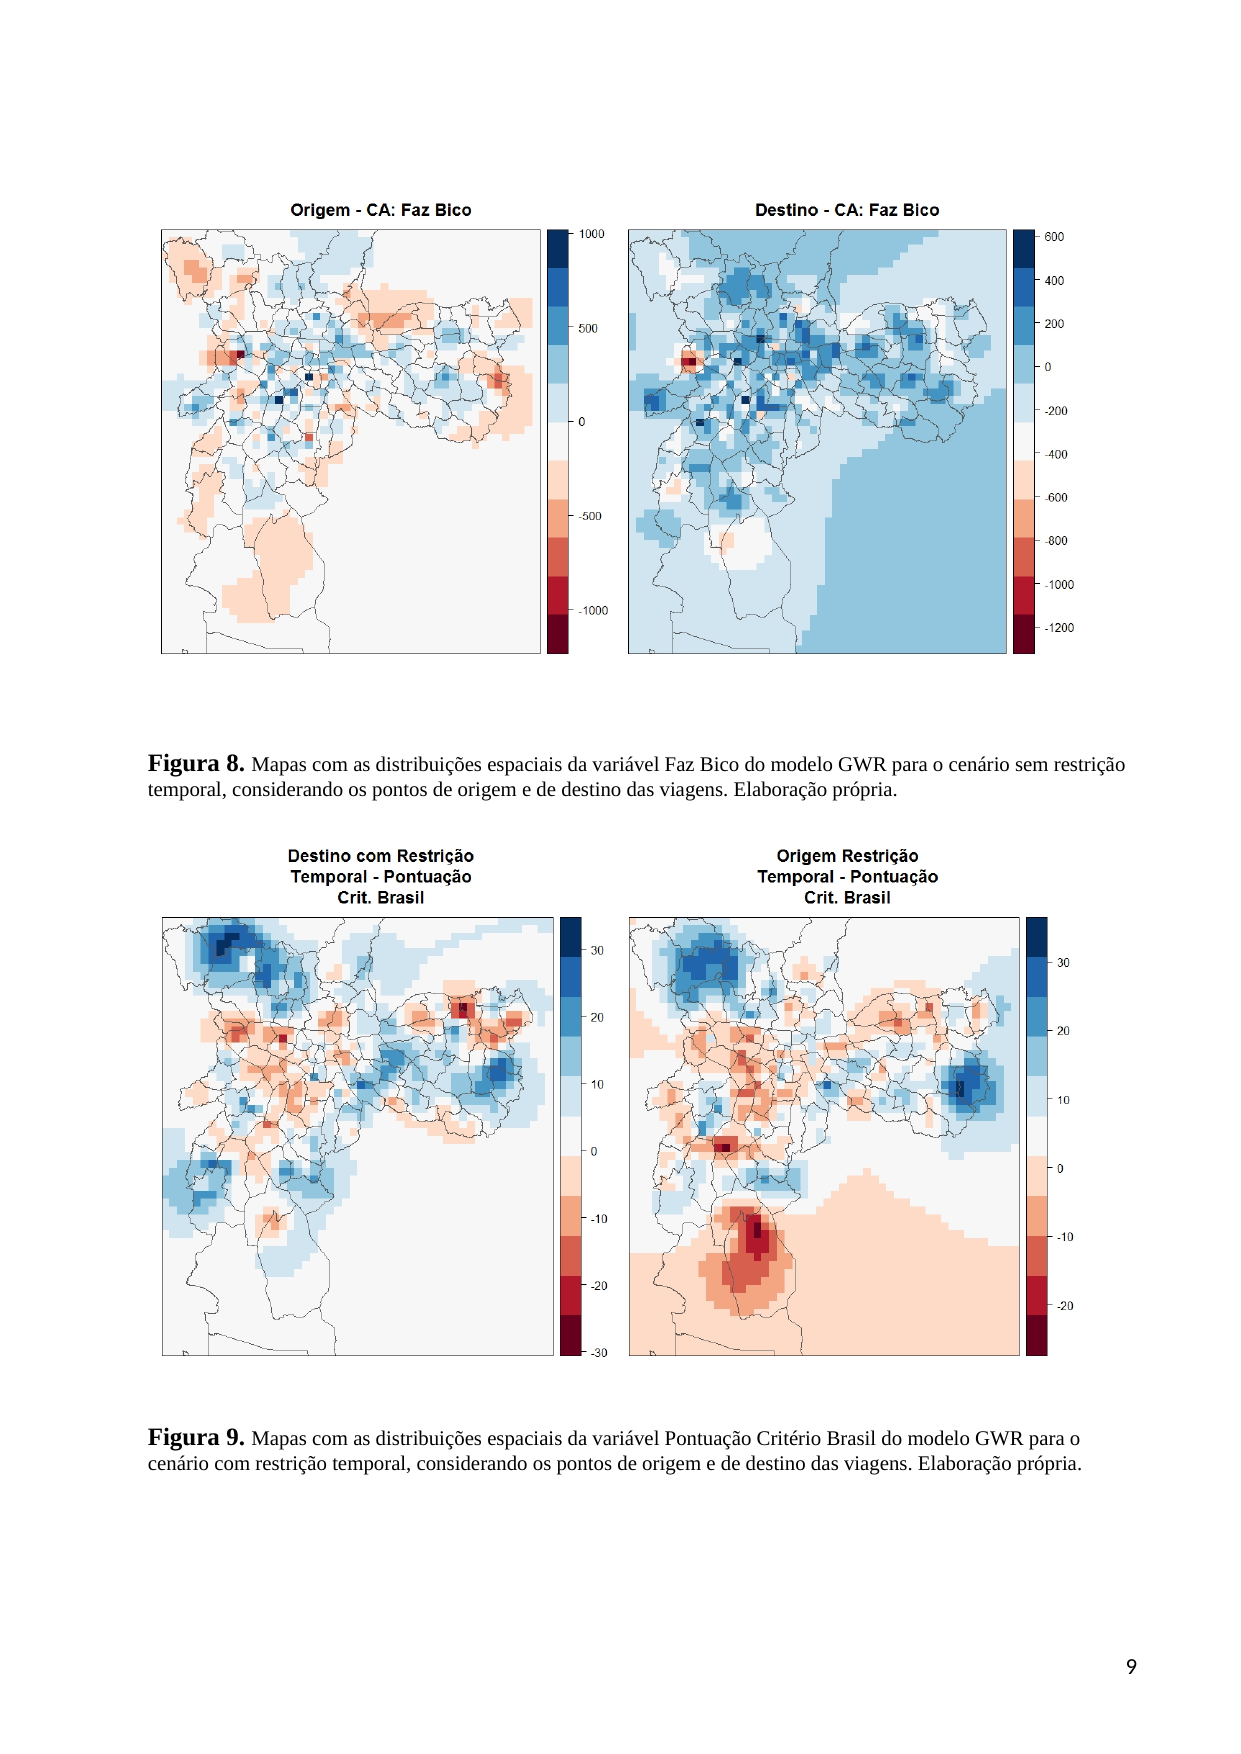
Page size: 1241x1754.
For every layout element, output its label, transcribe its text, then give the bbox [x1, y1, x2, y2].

picture [147, 147, 1081, 723]
text Figura 9. Mapas com as distribuições espaciais da variável Pontuação Critério Brasil do modelo GWR para o cenário com restrição temporal, considerando os pontos de origem e de destino das viagens. Elaboração própria. [148, 1422, 1137, 1475]
text Figura 8. Mapas com as distribuições espaciais da variável Faz Bico do modelo GWR para o cenário sem restrição temporal, considerando os pontos de origem e de destino das viagens. Elaboração própria. [148, 748, 1137, 801]
picture [147, 821, 1081, 1397]
